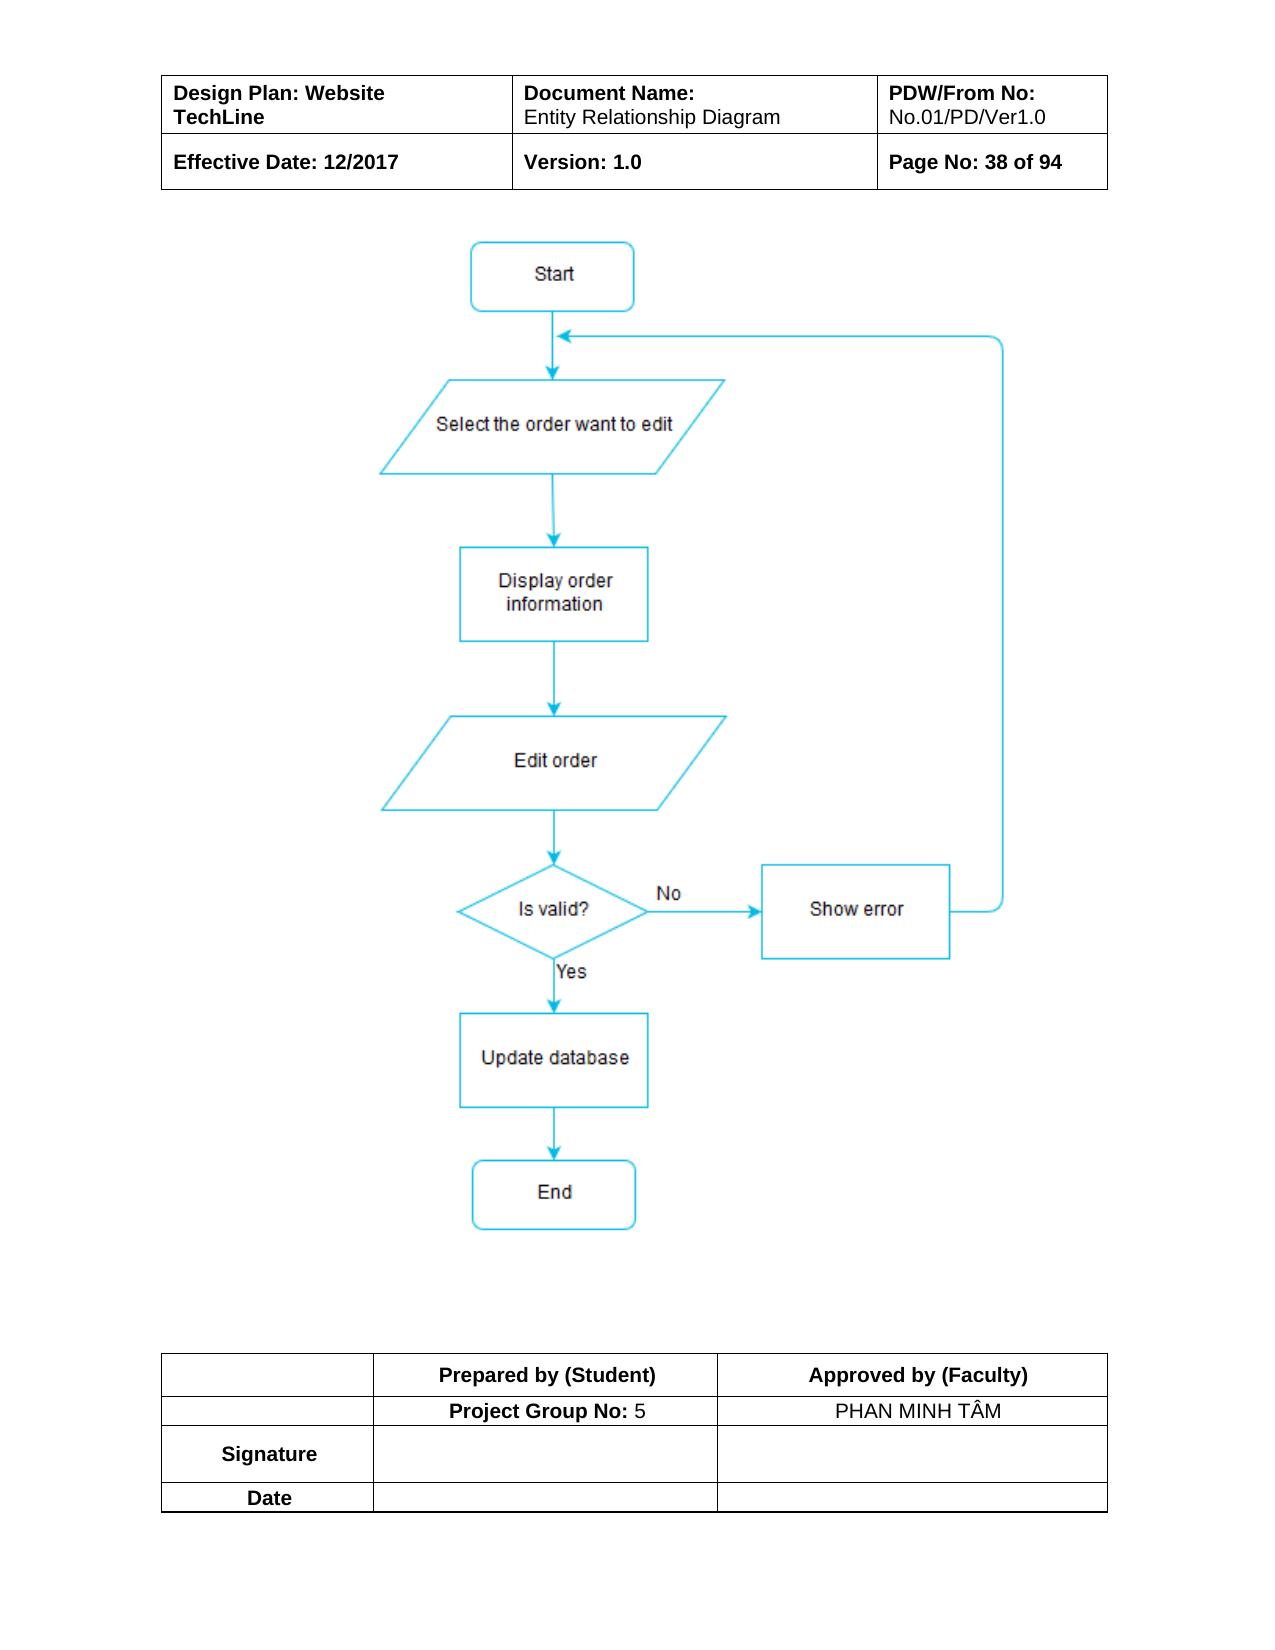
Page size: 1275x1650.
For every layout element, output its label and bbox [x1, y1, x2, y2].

picture [150, 221, 1032, 1246]
